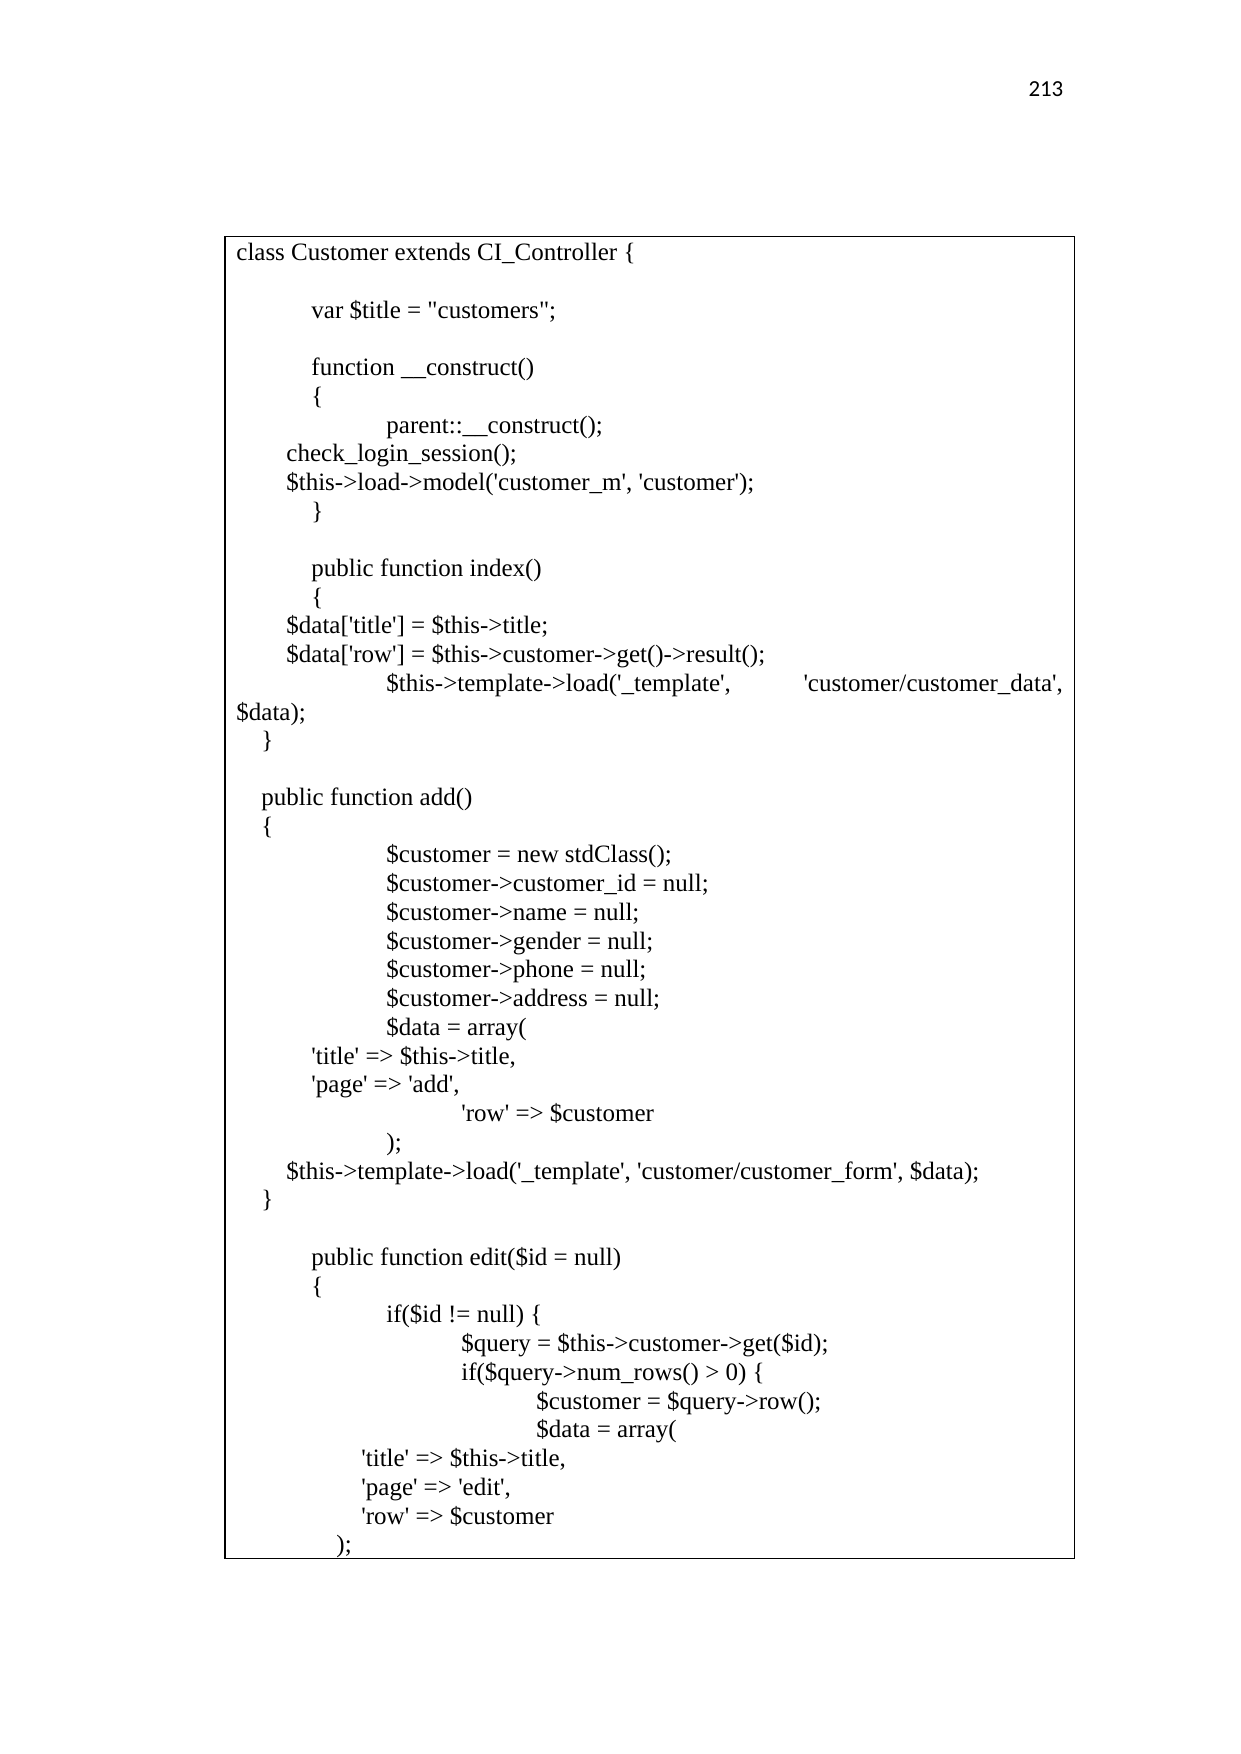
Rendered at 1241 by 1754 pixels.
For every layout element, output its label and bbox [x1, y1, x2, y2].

table_cell [226, 237, 1074, 1558]
